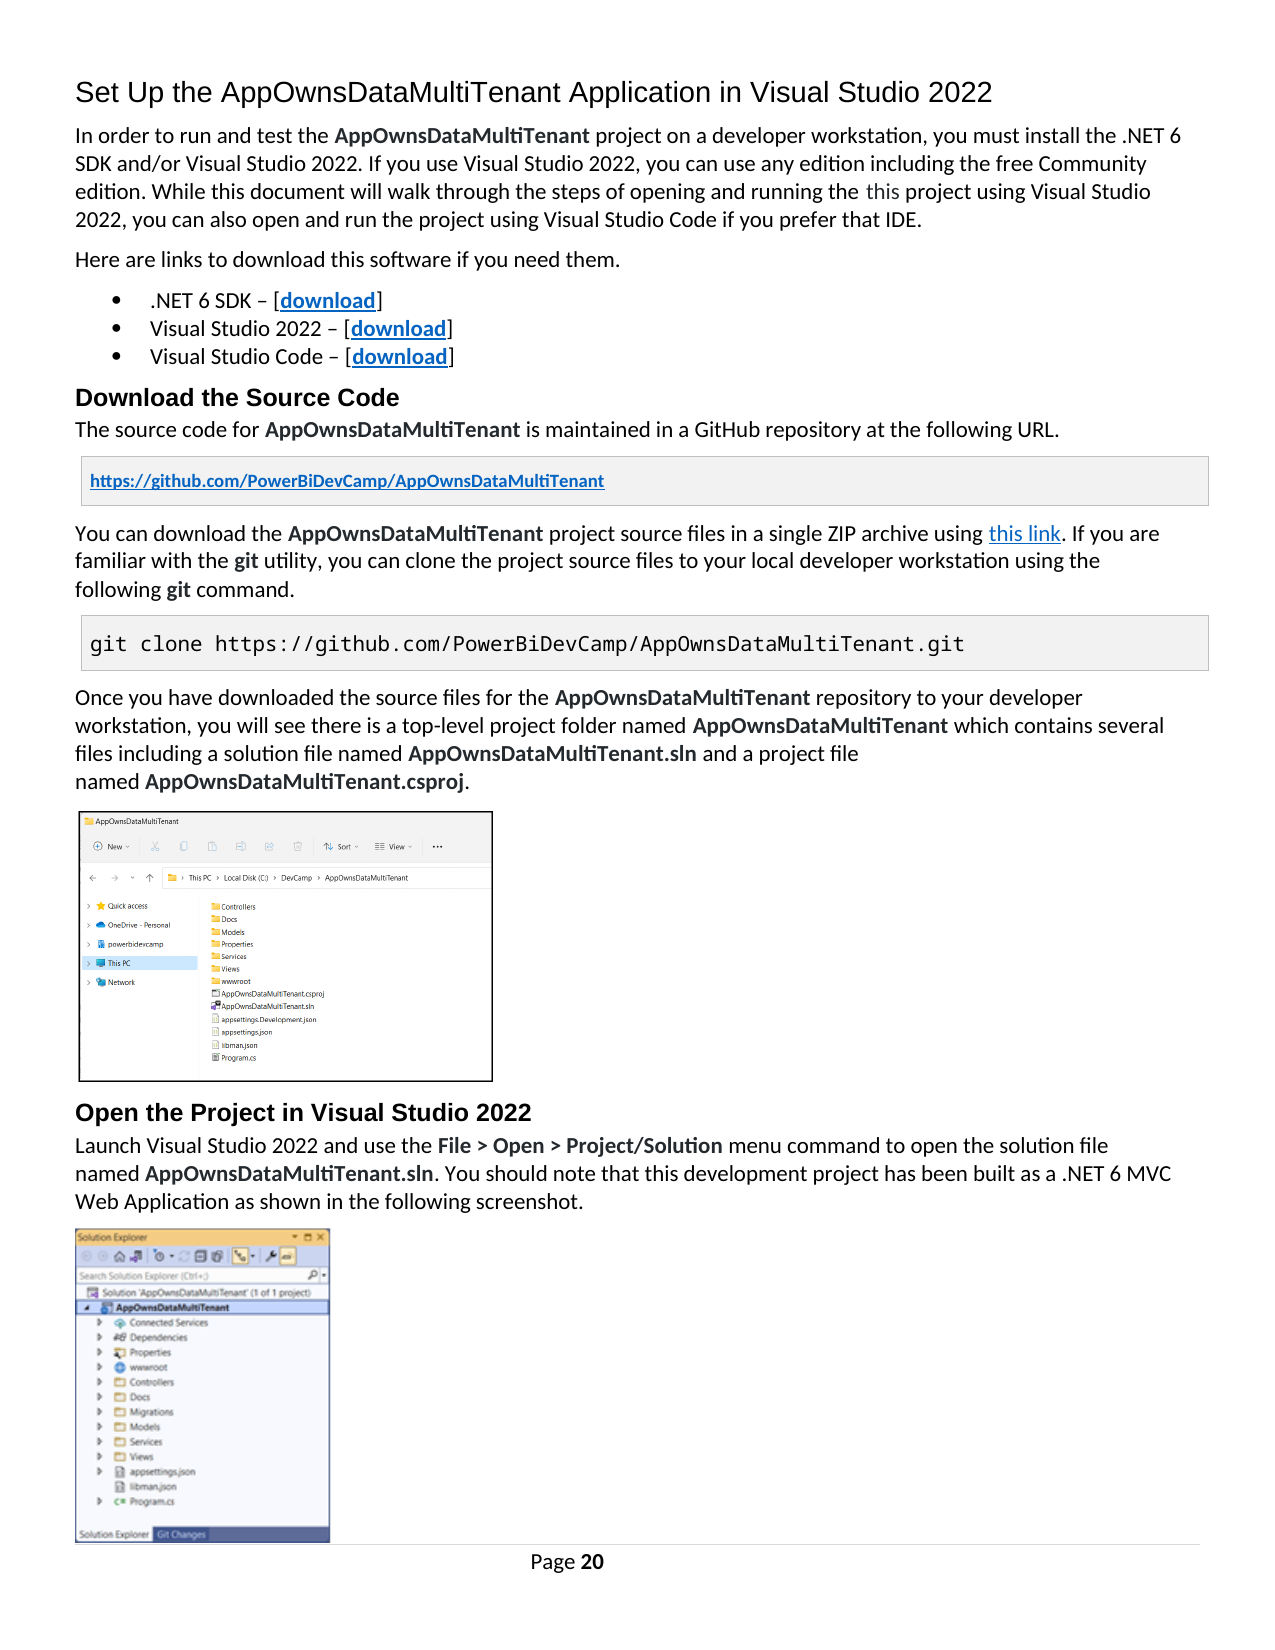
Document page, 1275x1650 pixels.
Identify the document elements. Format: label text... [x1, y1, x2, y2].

subtitle Open the Project in Visual Studio 2022 [75, 1098, 1200, 1127]
list .NET 6 SDK – [download] [112, 286, 1200, 314]
text The source code for AppOwnsDataMultiTenant is maintained in a GitHub repository at the following URL. [75, 416, 1200, 444]
list Visual Studio 2022 – [download] [112, 314, 1200, 342]
text git clone https://github.com/PowerBiDevCamp/AppOwnsDataMultiTenant.git [82, 616, 1208, 670]
text You can download the AppOwnsDataMultiTenant project source files in a single ZIP archive using this link. If you are familiar with the git utility, you can clone the project source files to your local developer workstation using the following git command. [75, 519, 1200, 603]
text Launch Visual Studio 2022 and use the File > Open > Project/Solution menu command to open the solution file named AppOwnsDataMultiTenant.sln. You should note that this development project has been built as a .NET 6 MVC Web Application as shown in the following screenshot. [75, 1131, 1200, 1215]
text https://github.com/PowerBiDevCamp/AppOwnsDataMultiTenant [82, 457, 1208, 505]
list Visual Studio Code – [download] [112, 342, 1200, 370]
text In order to run and test the AppOwnsDataMultiTenant project on a developer workstation, you must install the .NET 6 SDK and/or Visual Studio 2022. If you use Visual Studio 2022, you can use any edition including the free Community edition. While this document will walk through the steps of opening and running the this project using Visual Studio 2022, you can also open and run the project using Visual Studio Code if you prefer that IDE. [75, 121, 1200, 233]
subtitle Set Up the AppOwnsDataMultiTenant Application in Visual Studio 2022 [75, 75, 1200, 108]
text Here are links to download this software if you need them. [75, 246, 1200, 274]
picture [75, 807, 497, 1086]
picture [75, 1227, 332, 1543]
subtitle Download the Source Code [75, 383, 1200, 411]
text Once you have downloaded the source files for the AppOwnsDataMultiTenant repository to your developer workstation, you will see there is a top-level project folder named AppOwnsDataMultiTenant which contains several files including a solution file named AppOwnsDataMultiTenant.sln and a project file named AppOwnsDataMultiTenant.csproj. [75, 683, 1200, 795]
